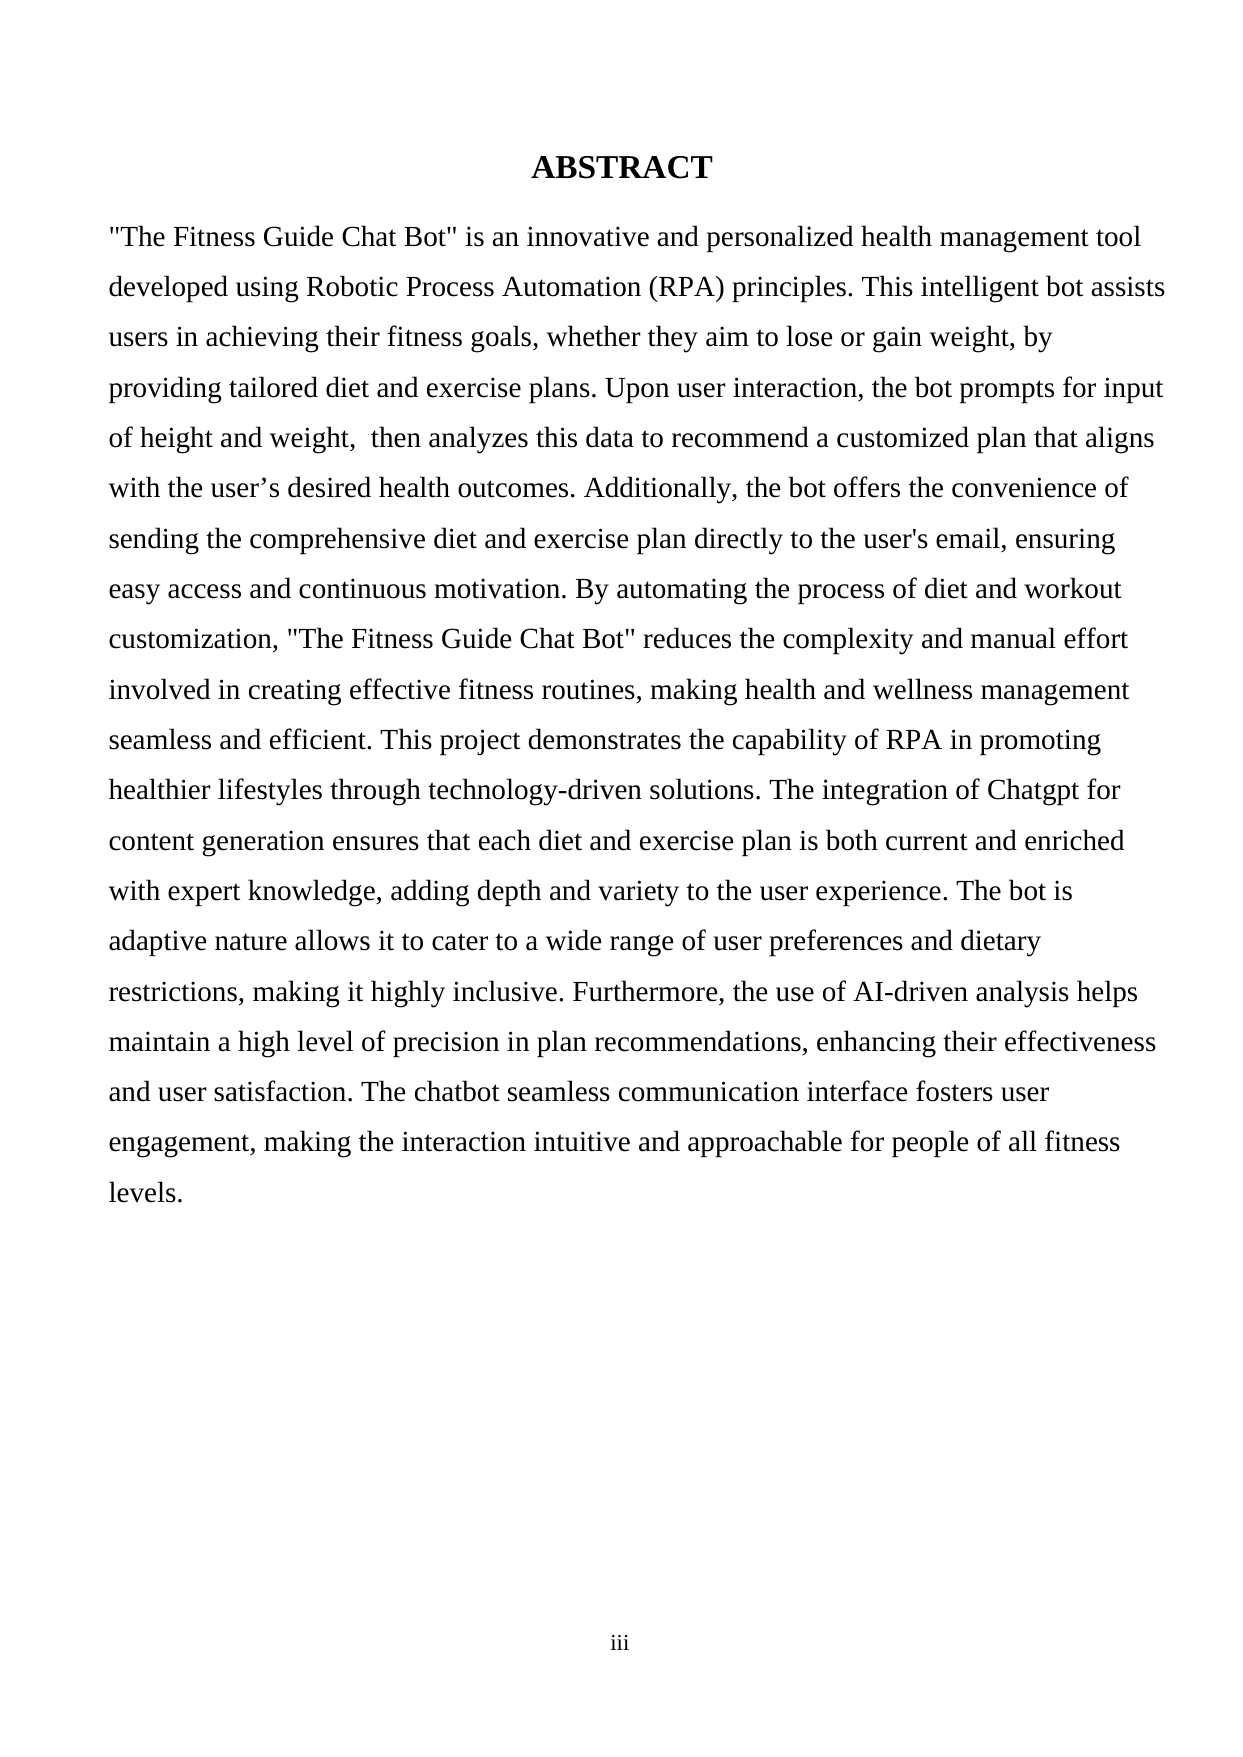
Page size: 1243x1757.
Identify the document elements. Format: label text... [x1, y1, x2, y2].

subtitle ABSTRACT [119, 147, 1124, 185]
text "The Fitness Guide Chat Bot" is an innovative and personalized health management tool developed using Robotic Process Automation (RPA) principles. This intelligent bot assists users in achieving their fitness goals, whether they aim to lose or gain weight, by providing tailored diet and exercise plans. Upon user interaction, the bot prompts for input of height and weight, then analyzes this data to recommend a customized plan that aligns with the user’s desired health outcomes. Additionally, the bot offers the convenience of sending the comprehensive diet and exercise plan directly to the user's email, ensuring easy access and continuous motivation. By automating the process of diet and workout customization, "The Fitness Guide Chat Bot" reduces the complexity and manual effort involved in creating effective fitness routines, making health and wellness management seamless and efficient. This project demonstrates the capability of RPA in promoting healthier lifestyles through technology-driven solutions. The integration of Chatgpt for content generation ensures that each diet and exercise plan is both current and enriched with expert knowledge, adding depth and variety to the user experience. The bot is adaptive nature allows it to cater to a wide range of user preferences and dietary restrictions, making it highly inclusive. Furthermore, the use of AI-driven analysis helps maintain a high level of precision in plan recommendations, enhancing their effectiveness and user satisfaction. The chatbot seamless communication interface fosters user engagement, making the interaction intuitive and approachable for people of all fitness levels. [108, 219, 1172, 1208]
